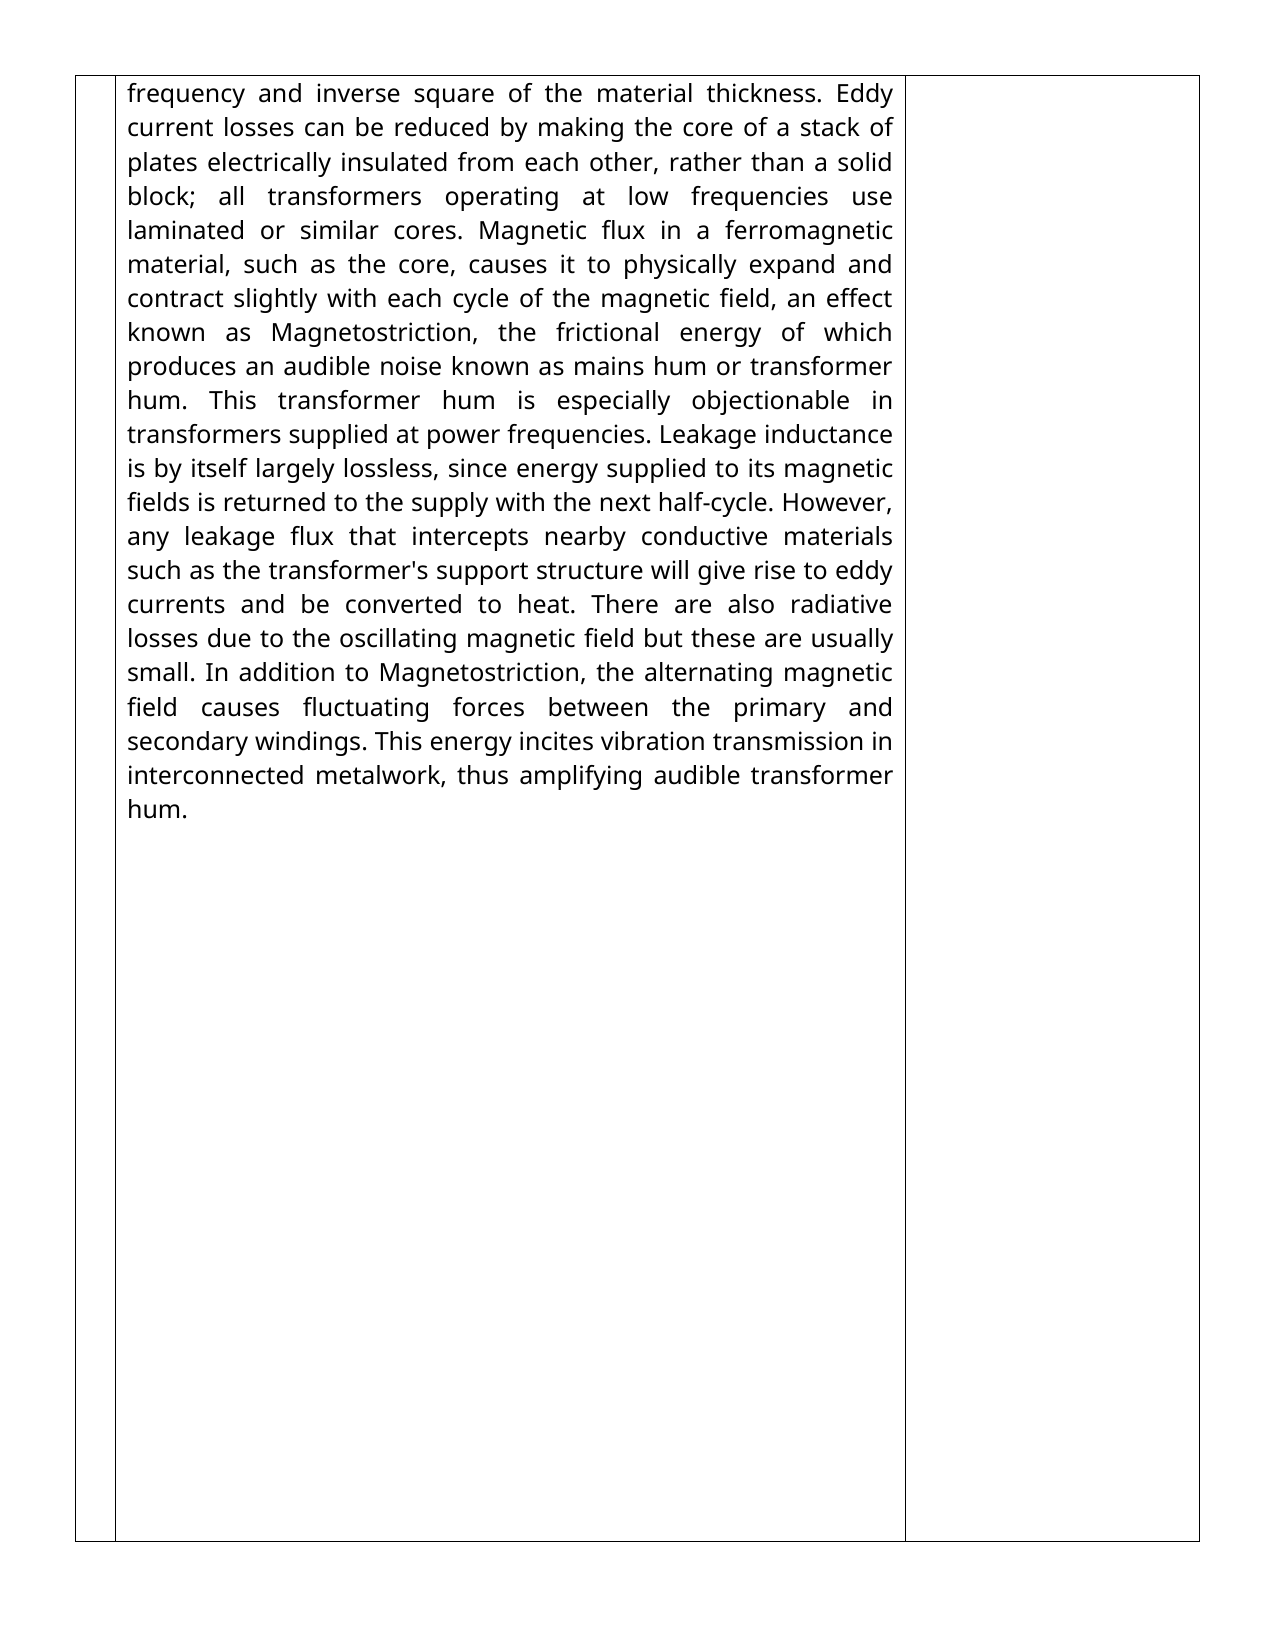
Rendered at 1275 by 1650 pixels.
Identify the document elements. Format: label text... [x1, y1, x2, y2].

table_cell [116, 76, 905, 1541]
table_cell [906, 76, 1199, 1541]
table_cell 4 [76, 76, 115, 1541]
